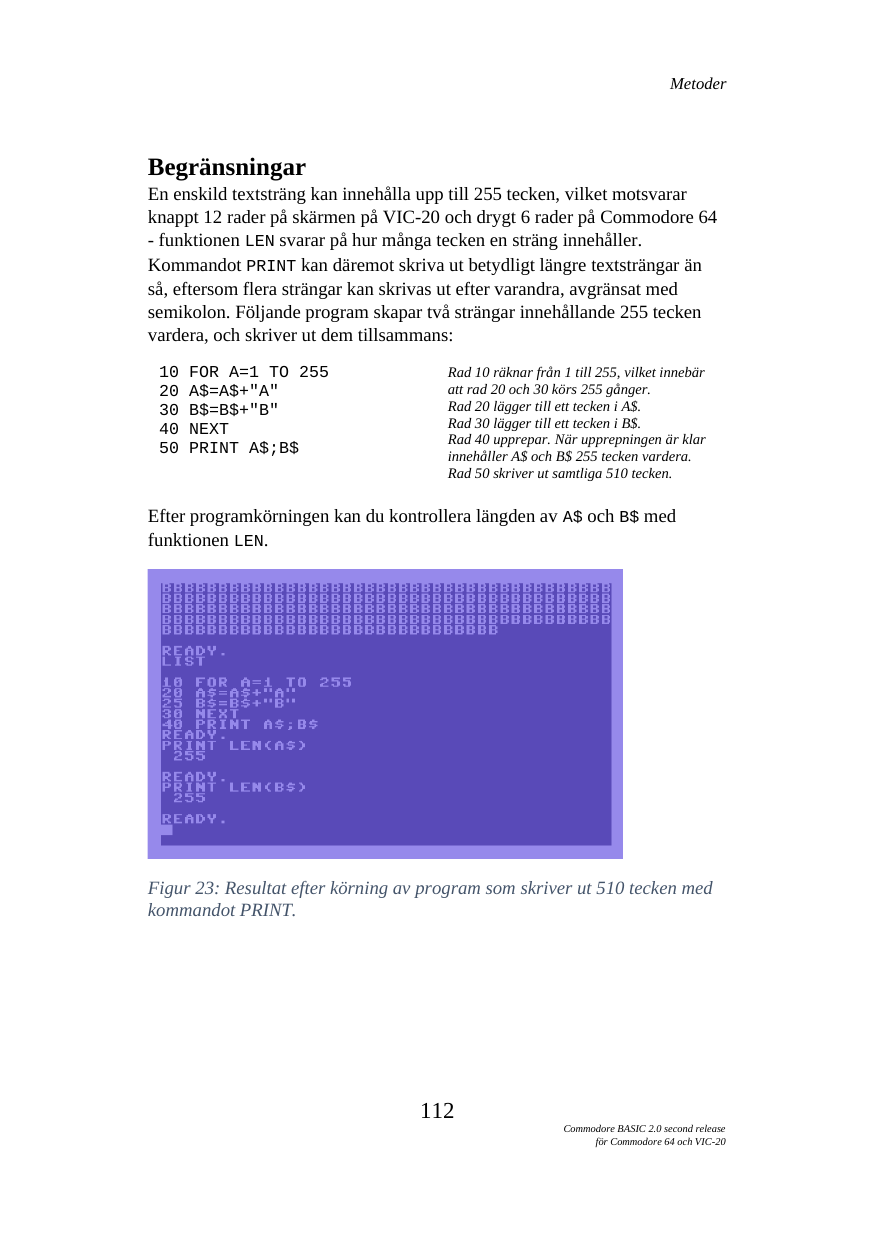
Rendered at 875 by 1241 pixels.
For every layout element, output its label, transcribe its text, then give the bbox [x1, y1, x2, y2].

text En enskild textsträng kan innehålla upp till 255 tecken, vilket motsvarar knappt 12 rader på skärmen på VIC-20 och drygt 6 rader på Commodore 64 - funktionen LEN svarar på hur många tecken en sträng innehåller. Kommandot PRINT kan däremot skriva ut betydligt längre textsträngar än så, eftersom flera strängar kan skrivas ut efter varandra, avgränsat med semikolon. Följande program skapar två strängar innehållande 255 tecken vardera, och skriver ut dem tillsammans: [148, 183, 726, 346]
table_header 10 FOR A=1 TO 255 20 A$=A$+"A" 30 B$=B$+"B" 40 NEXT 50 PRINT A$;B$ [148, 364, 436, 481]
table_header Rad 10 räknar från 1 till 255, vilket innebär att rad 20 och 30 körs 255 gånger. Rad 20 lägger till ett tecken i A$. Rad 30 lägger till ett tecken i B$. Rad 40 upprepar. När upprepningen är klar innehåller A$ och B$ 255 tecken vardera. Rad 50 skriver ut samtliga 510 tecken. [436, 364, 725, 481]
subtitle Begränsningar [148, 152, 726, 181]
text Figur 23: Resultat efter körning av program som skriver ut 510 tecken med kommandot PRINT. [148, 877, 726, 920]
picture [147, 569, 623, 859]
text Efter programkörningen kan du kontrollera längden av A$ och B$ med funktionen LEN. [148, 481, 726, 551]
